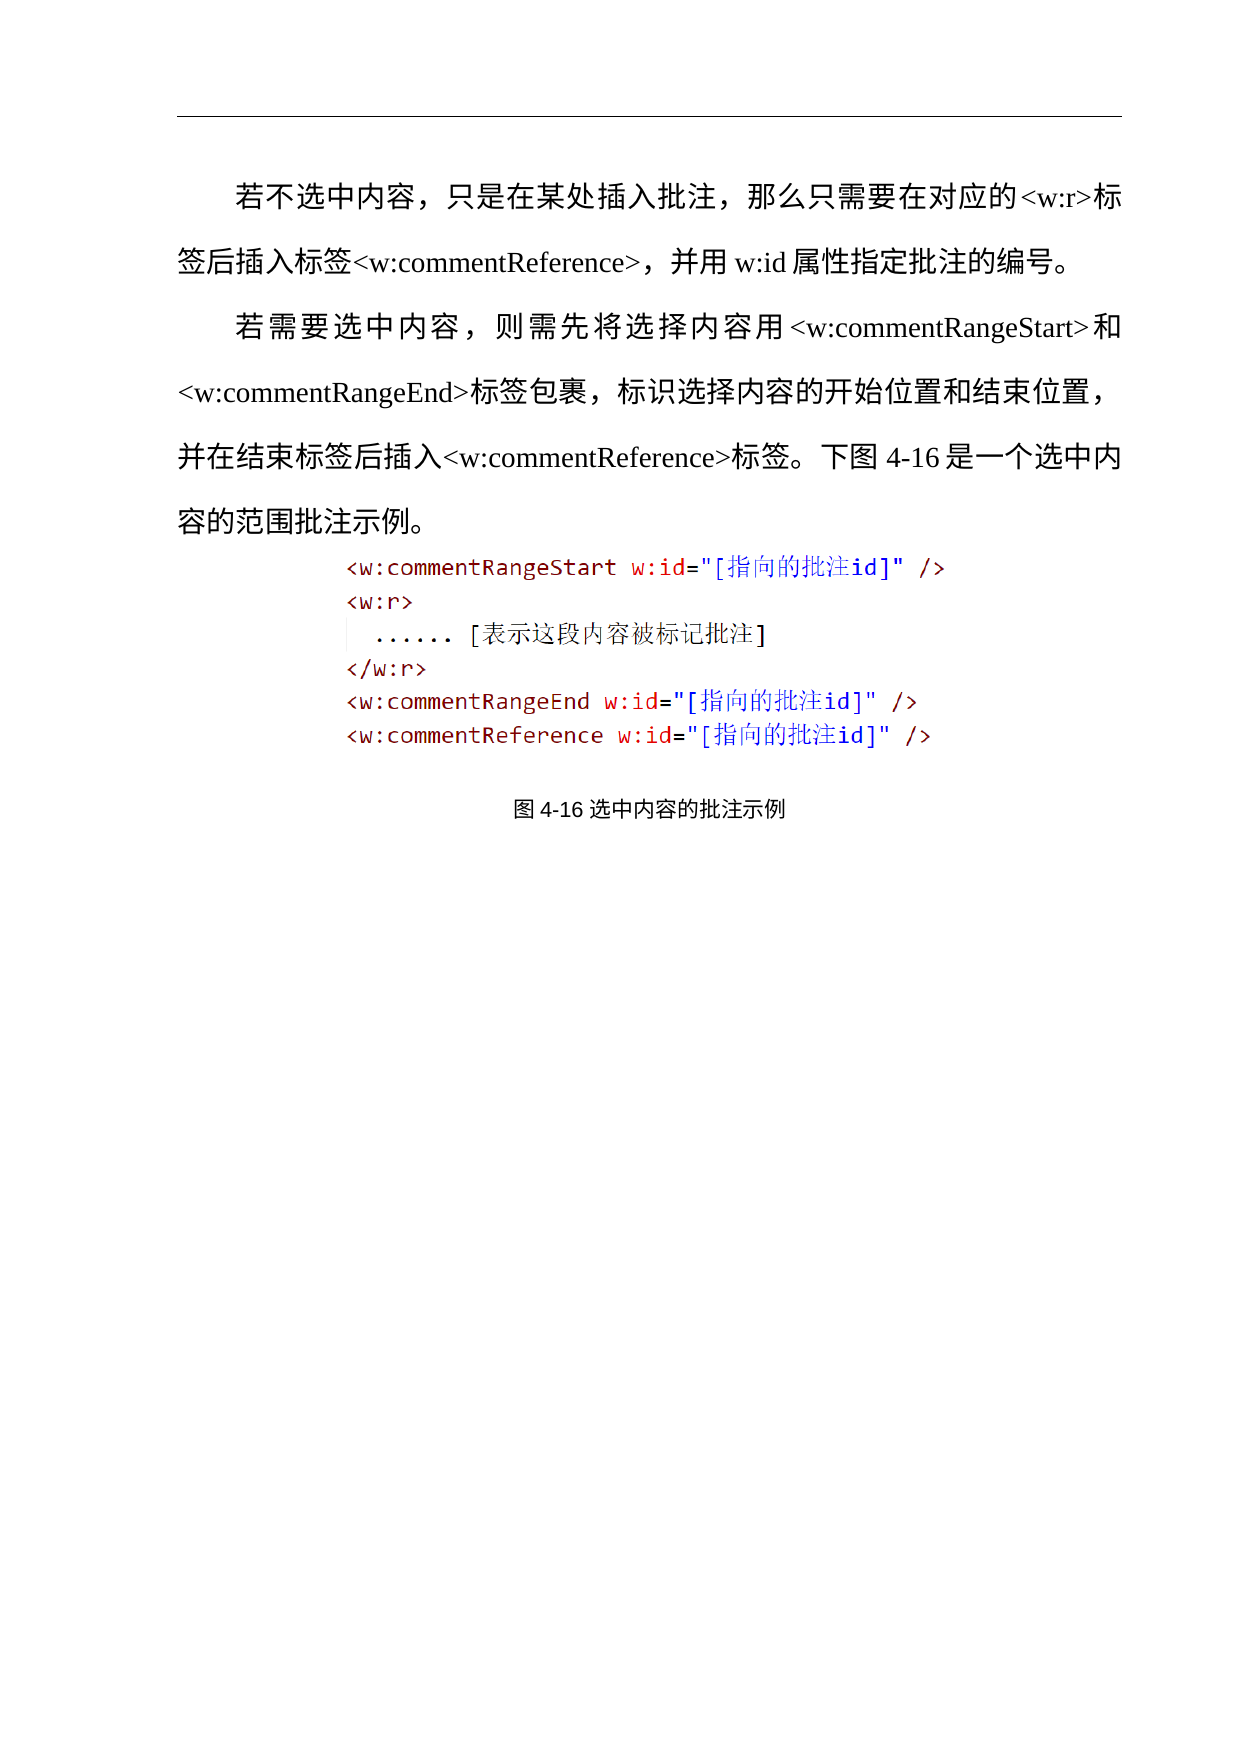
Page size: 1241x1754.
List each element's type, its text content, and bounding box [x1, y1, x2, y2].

picture [323, 552, 977, 761]
text 若不选中内容，只是在某处插入批注，那么只需要在对应的<w:r>标签后插入标签<w:commentReference>，并用w:id属性指定批注的编号。 [177, 162, 1122, 292]
